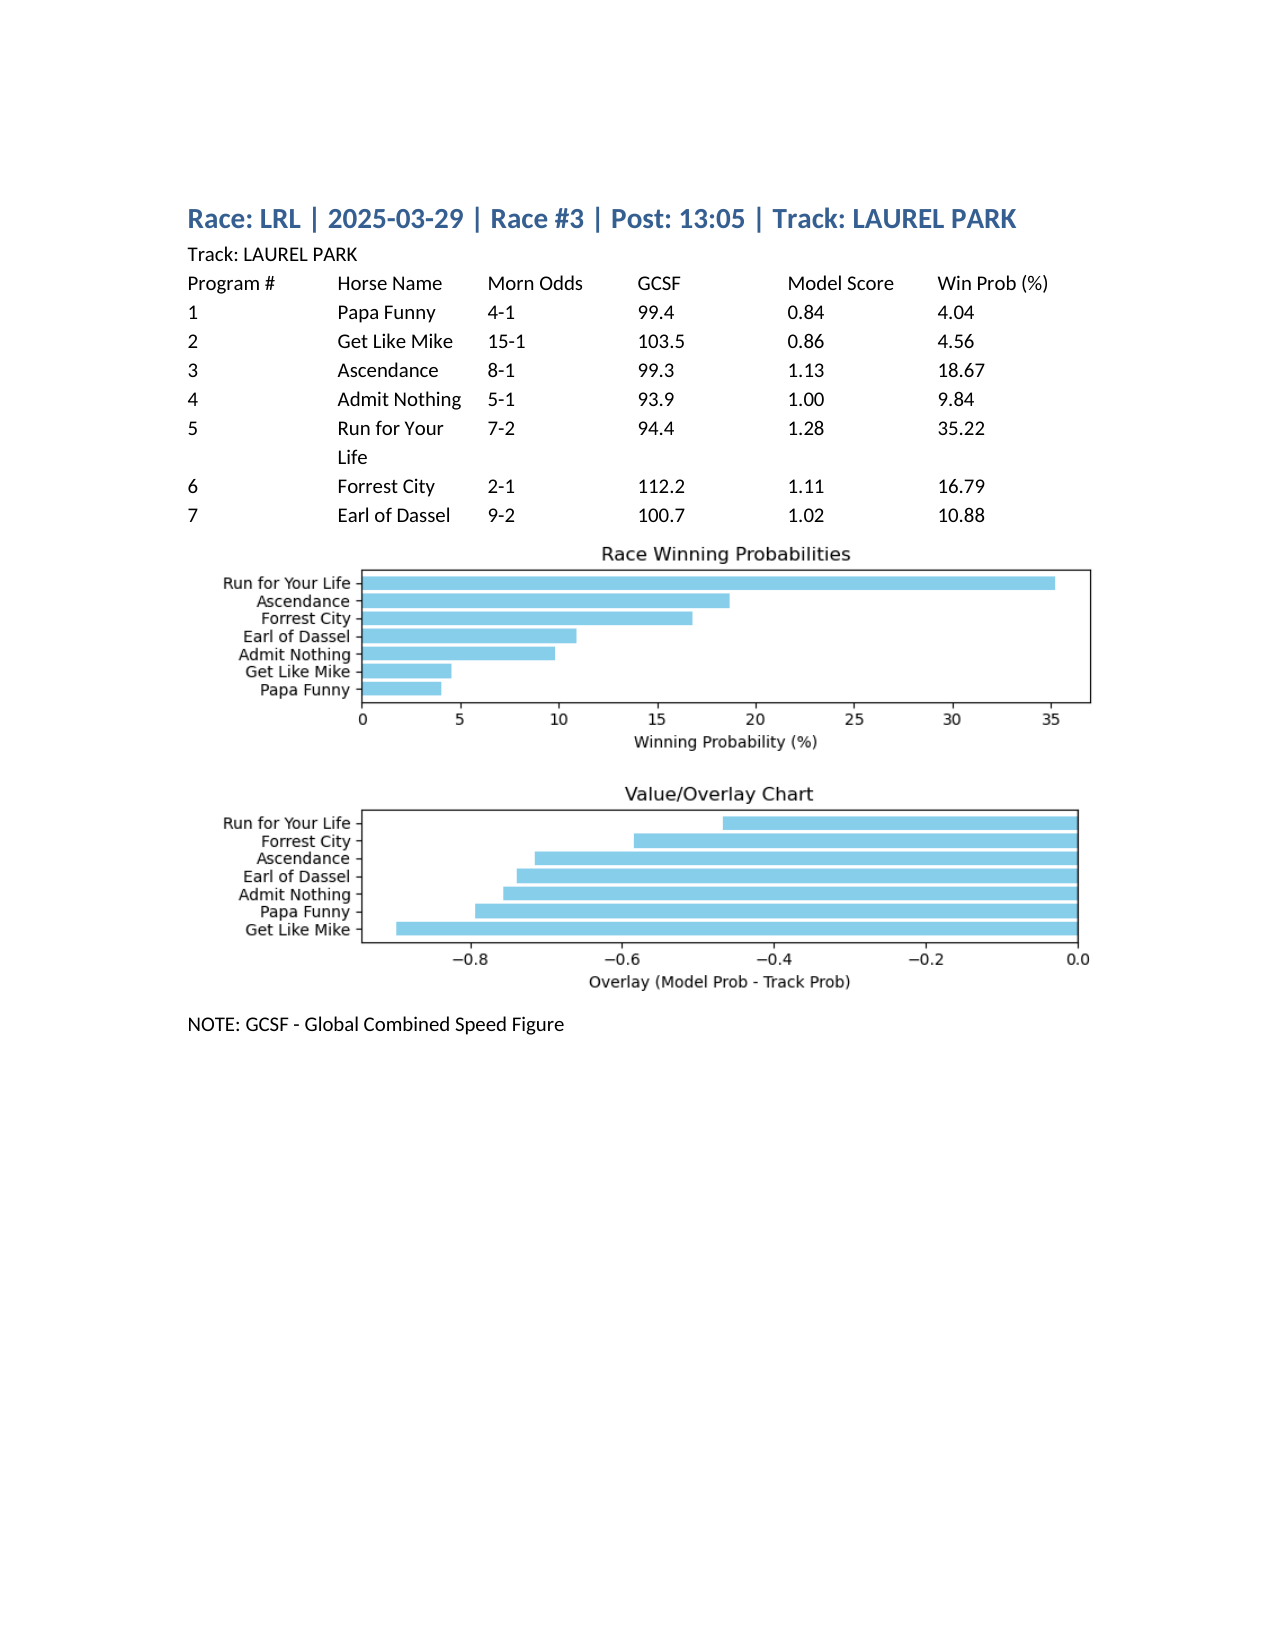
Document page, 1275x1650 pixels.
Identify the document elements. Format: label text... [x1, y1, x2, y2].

text Track: LAUREL PARK [187, 241, 1087, 266]
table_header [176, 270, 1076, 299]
subtitle Race: LRL | 2025-03-29 | Race #3 | Post: 13:05 | Track: LAUREL PARK [187, 200, 1087, 236]
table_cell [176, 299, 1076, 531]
picture [206, 771, 1107, 1008]
text NOTE: GCSF - Global Combined Speed Figure [187, 1011, 1087, 1036]
picture [206, 531, 1107, 768]
